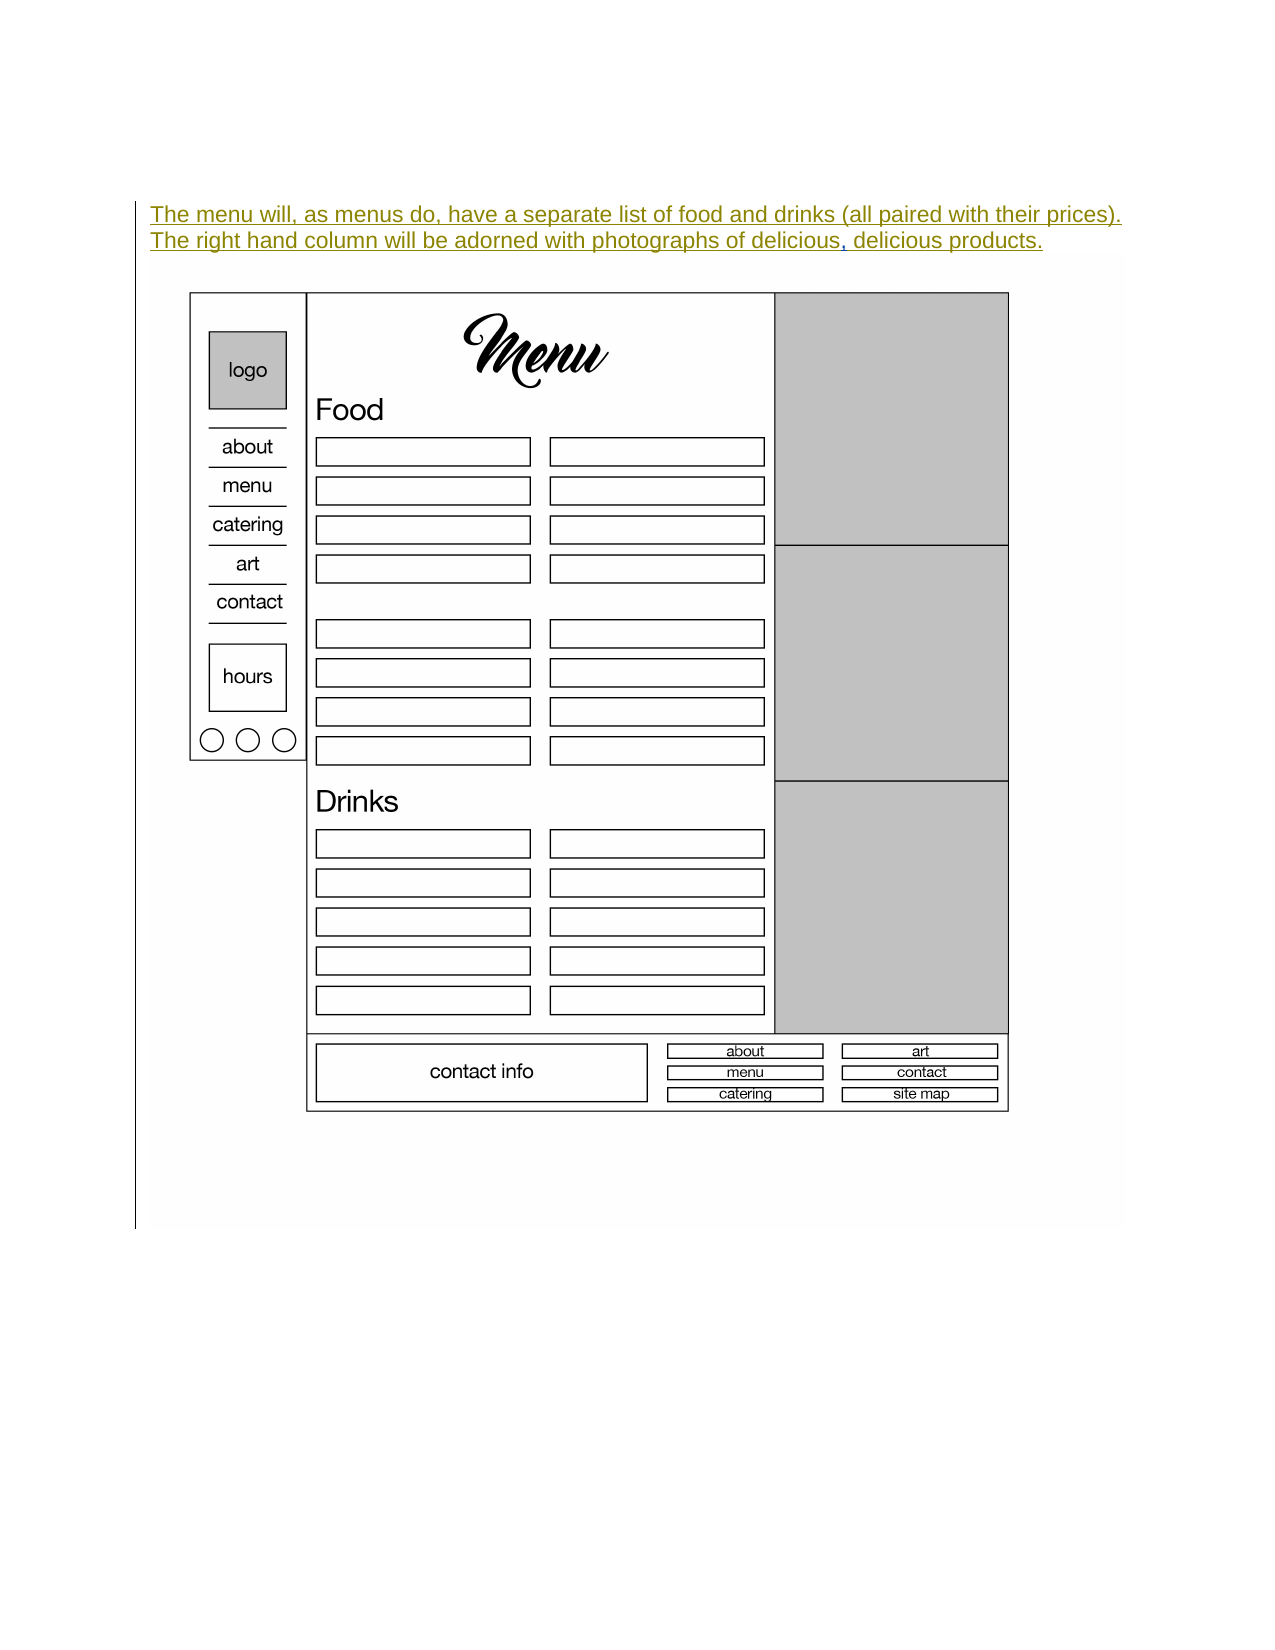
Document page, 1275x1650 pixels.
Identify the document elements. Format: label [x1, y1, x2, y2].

picture [150, 253, 1125, 1229]
